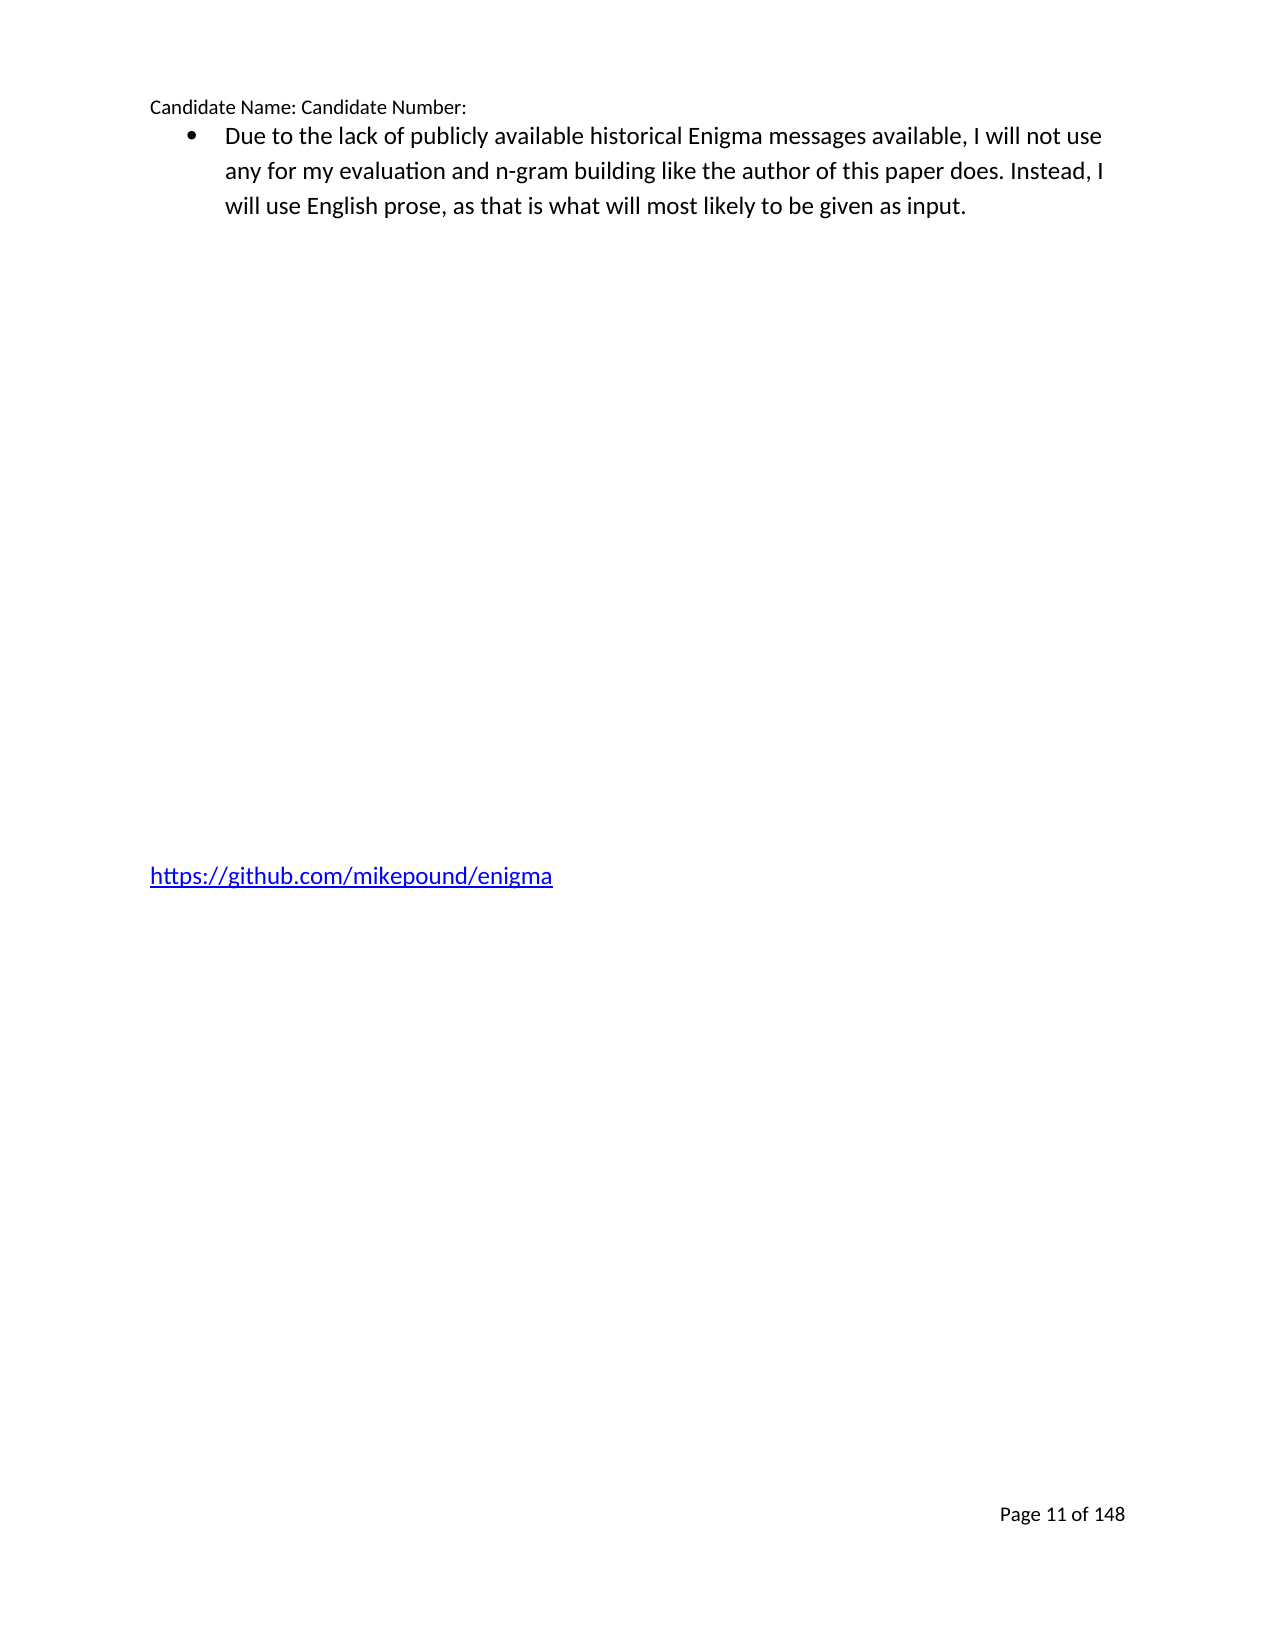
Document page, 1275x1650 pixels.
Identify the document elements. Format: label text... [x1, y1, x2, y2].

list Due to the lack of publicly available historical Enigma messages available, I will not use any for my evaluation and n-gram building like the author of this paper does. Instead, I will use English prose, as that is what will most likely to be given as input. [187, 120, 1125, 221]
text https://github.com/mikepound/enigma [150, 860, 1125, 891]
